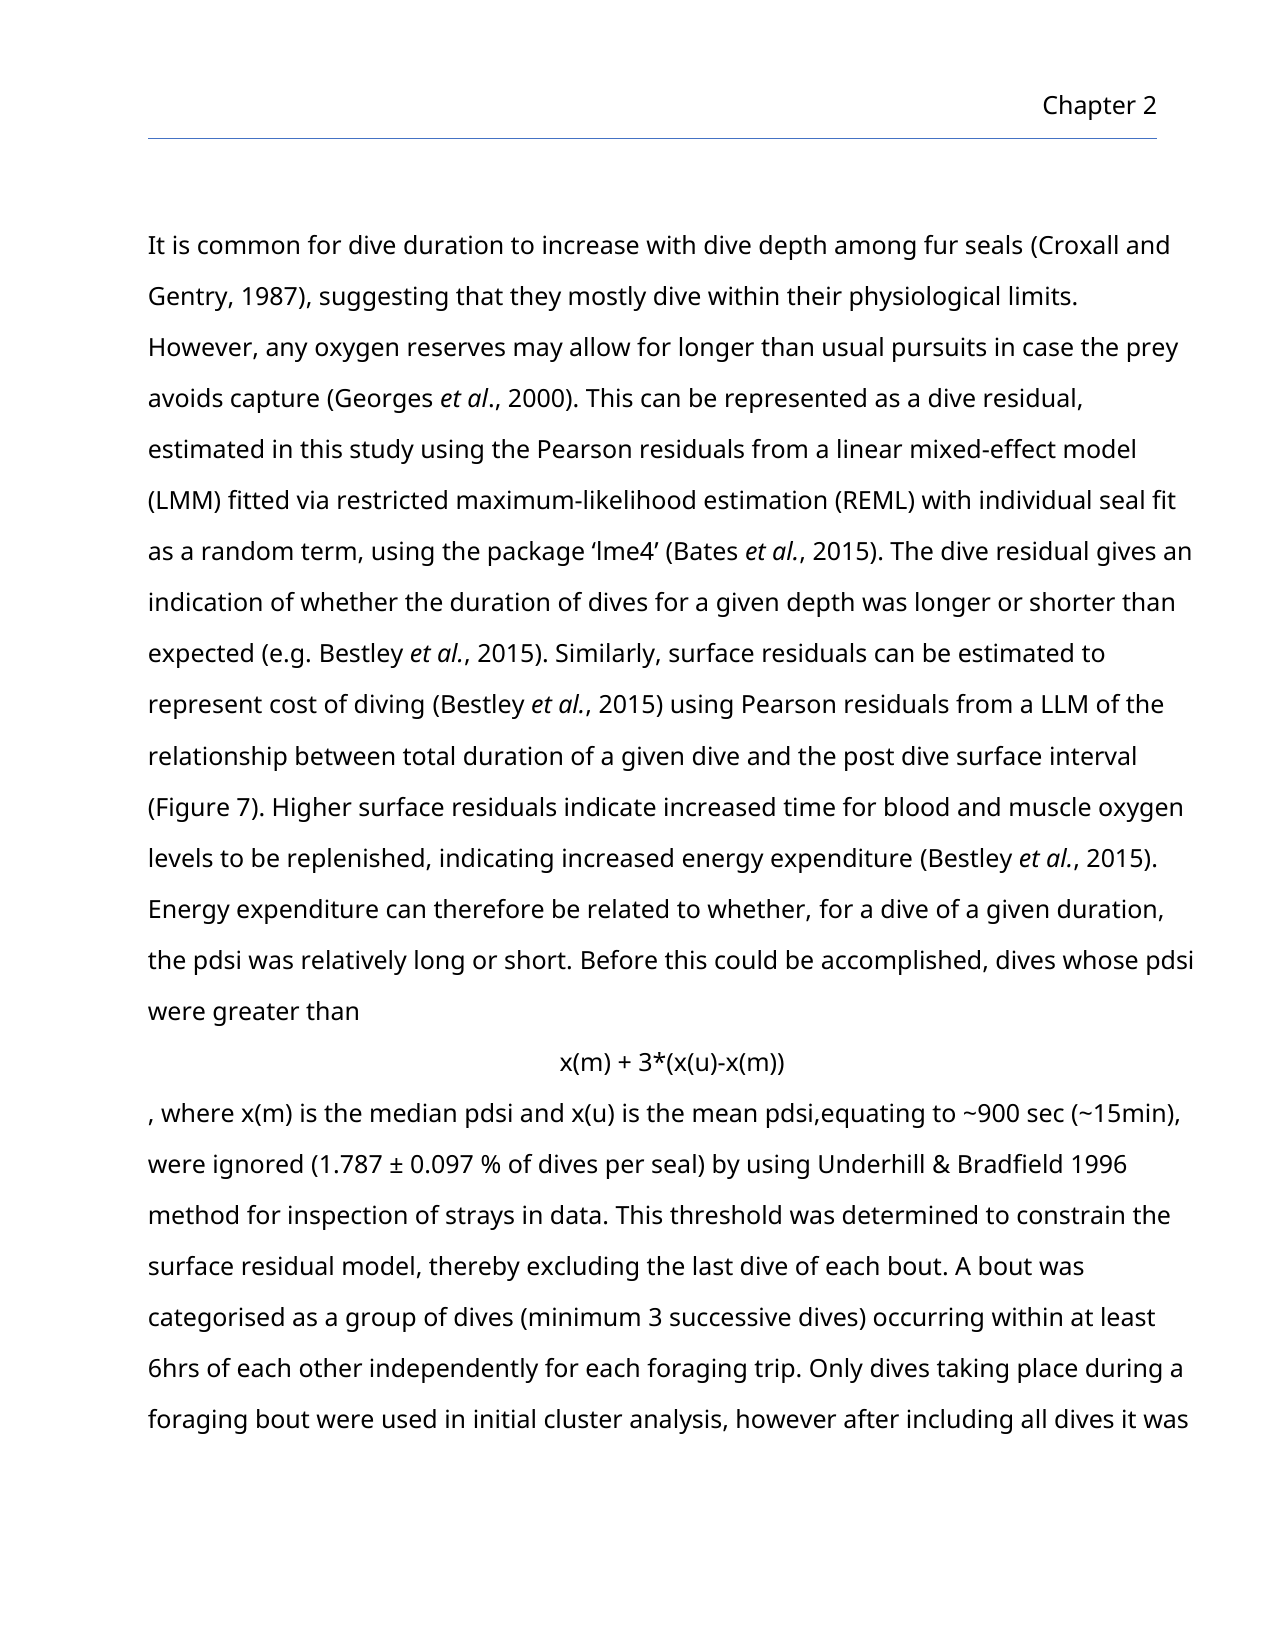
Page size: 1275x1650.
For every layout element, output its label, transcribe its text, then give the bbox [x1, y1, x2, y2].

text It is common for dive duration to increase with dive depth among fur seals (Croxall and Gentry, 1987), suggesting that they mostly dive within their physiological limits. However, any oxygen reserves may allow for longer than usual pursuits in case the prey avoids capture (Georges et al., 2000). This can be represented as a dive residual, estimated in this study using the Pearson residuals from a linear mixed-effect model (LMM) fitted via restricted maximum-likelihood estimation (REML) with individual seal fit as a random term, using the package ‘lme4’ (Bates et al., 2015). The dive residual gives an indication of whether the duration of dives for a given depth was longer or shorter than expected (e.g. Bestley et al., 2015). Similarly, surface residuals can be estimated to represent cost of diving (Bestley et al., 2015) using Pearson residuals from a LLM of the relationship between total duration of a given dive and the post dive surface interval (Figure 8). Higher surface residuals indicate increased time for blood and muscle oxygen levels to be replenished, indicating increased energy expenditure (Bestley et al., 2015). Energy expenditure can therefore be related to whether, for a dive of a given duration, the pdsi was relatively long or short. Before this could be accomplished, dives whose pdsi were greater than [148, 228, 1196, 1027]
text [148, 1096, 1196, 1436]
text x(m) + 3*(x(u)-x(m)) [148, 1044, 1196, 1078]
